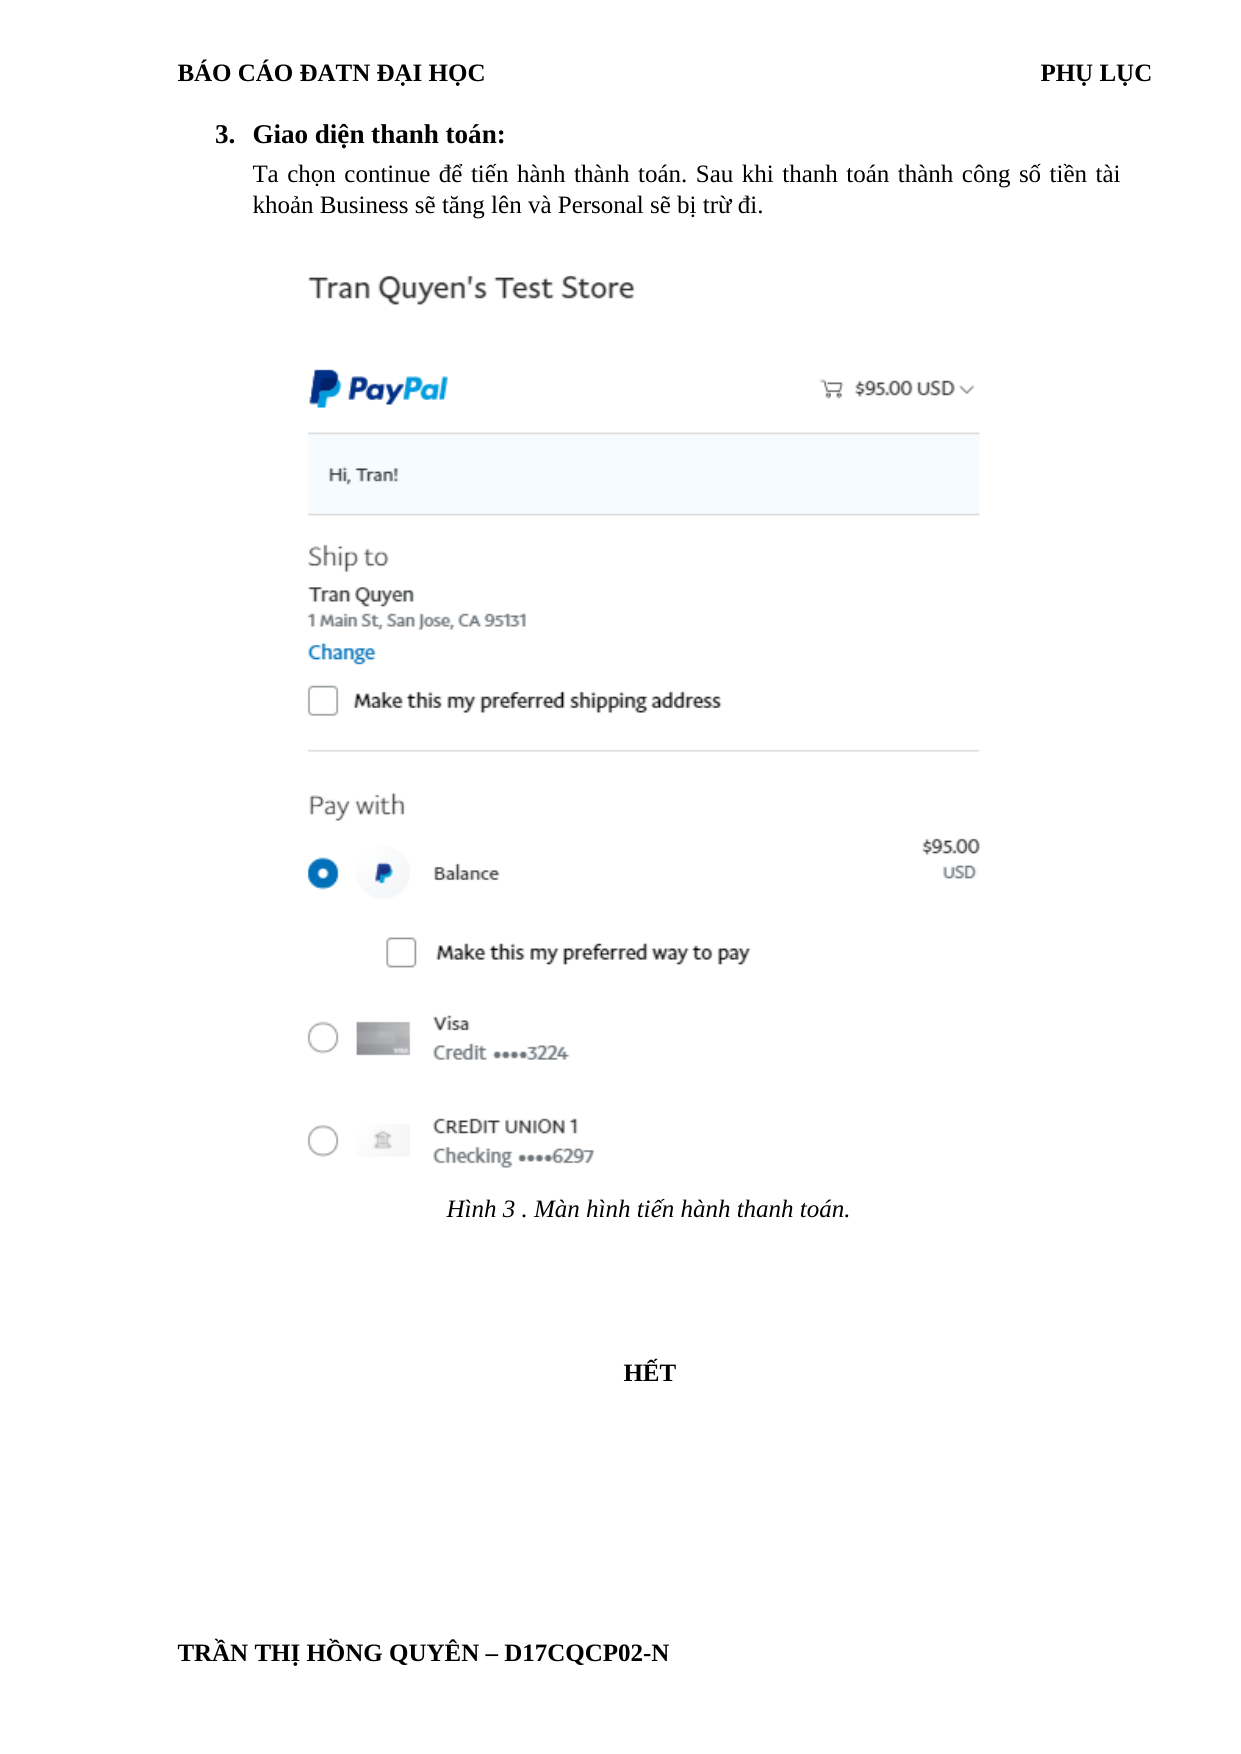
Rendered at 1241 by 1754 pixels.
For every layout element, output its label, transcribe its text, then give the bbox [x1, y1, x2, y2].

picture [285, 228, 1014, 1185]
subtitle Giao diện thanh toán: [215, 118, 1122, 150]
subtitle Hình 3 . Màn hình tiến hành thanh toán. [177, 1194, 1122, 1222]
text HẾT [177, 1358, 1122, 1387]
list Ta chọn continue để tiến hành thành toán. Sau khi thanh toán thành công số tiền tài khoản Business sẽ tăng lên và Personal sẽ bị trừ đi. [252, 159, 1122, 219]
